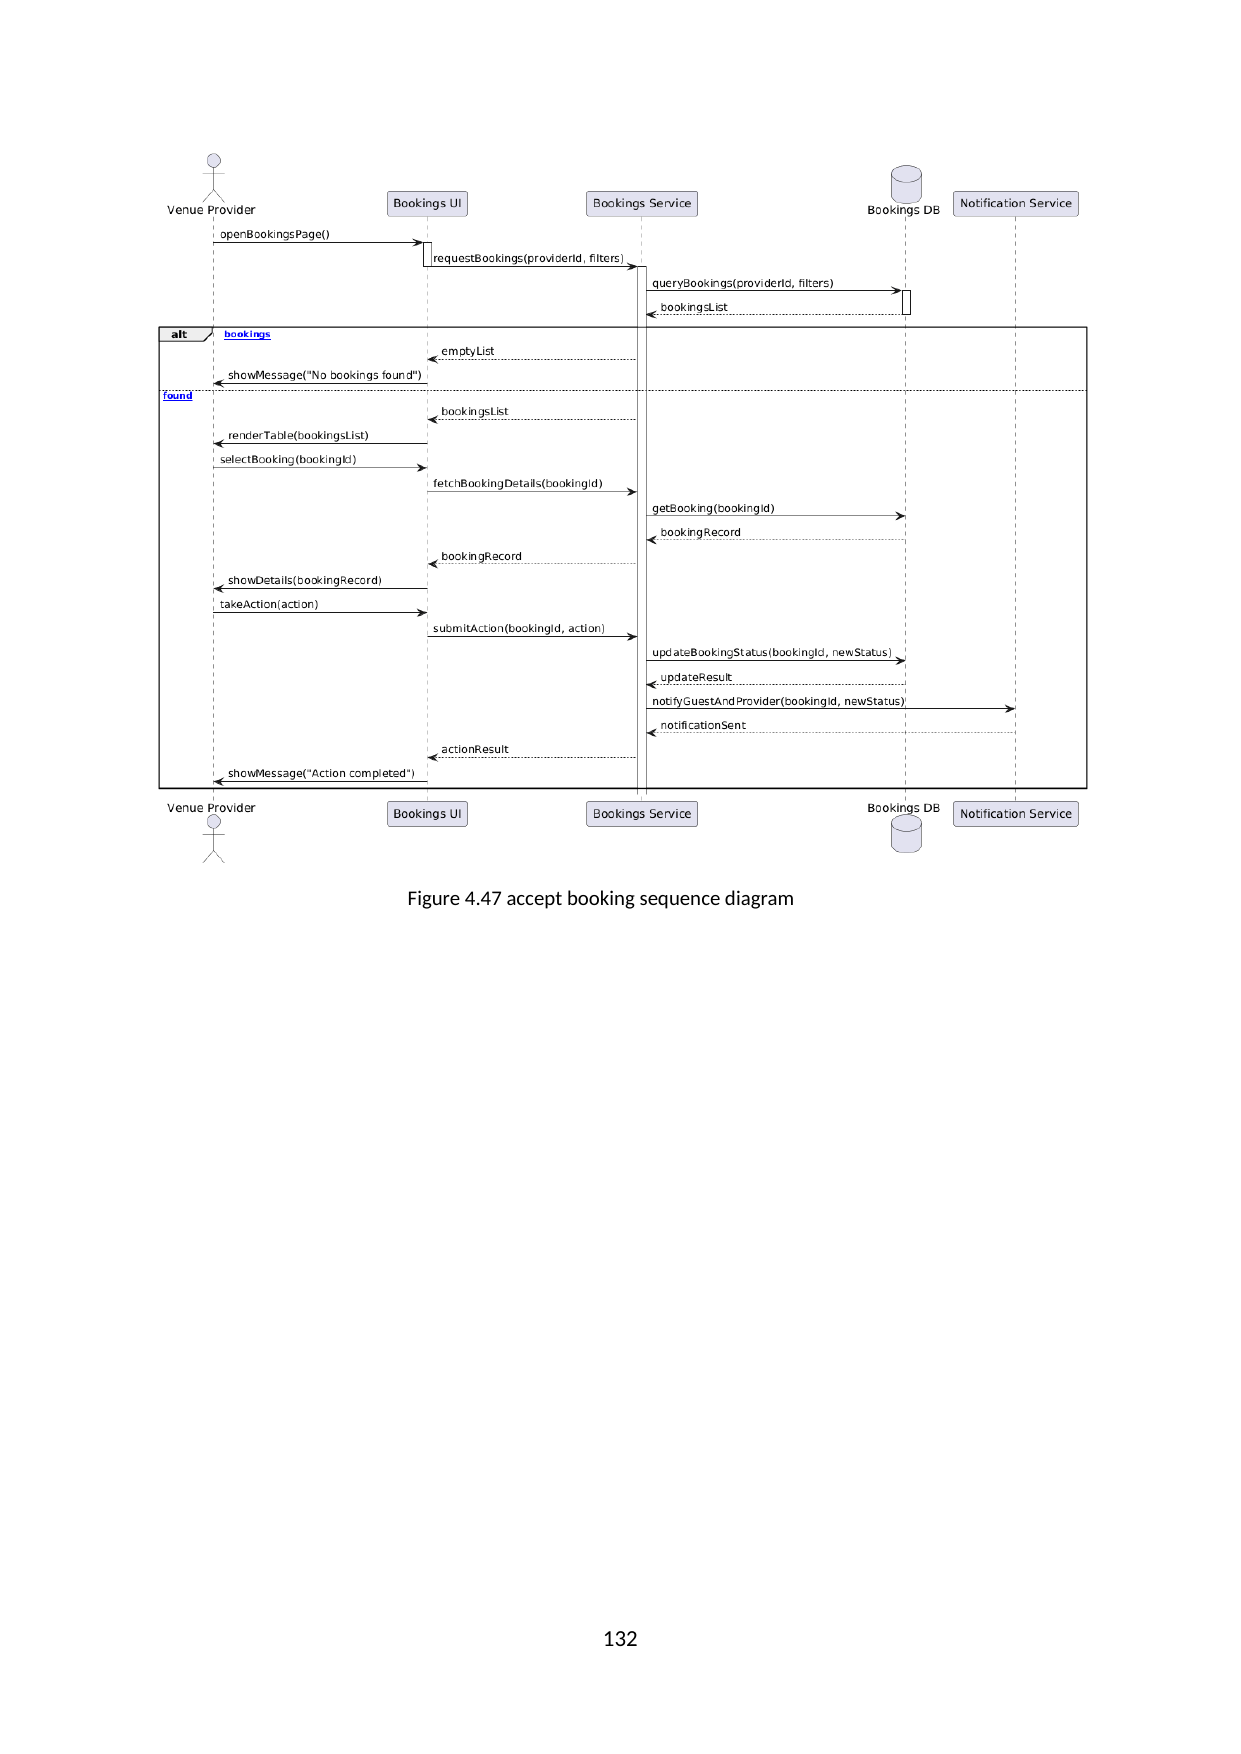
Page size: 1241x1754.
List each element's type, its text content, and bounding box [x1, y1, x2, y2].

picture [150, 150, 1091, 867]
text Figure 4.47 accept booking sequence diagram [150, 885, 1053, 911]
